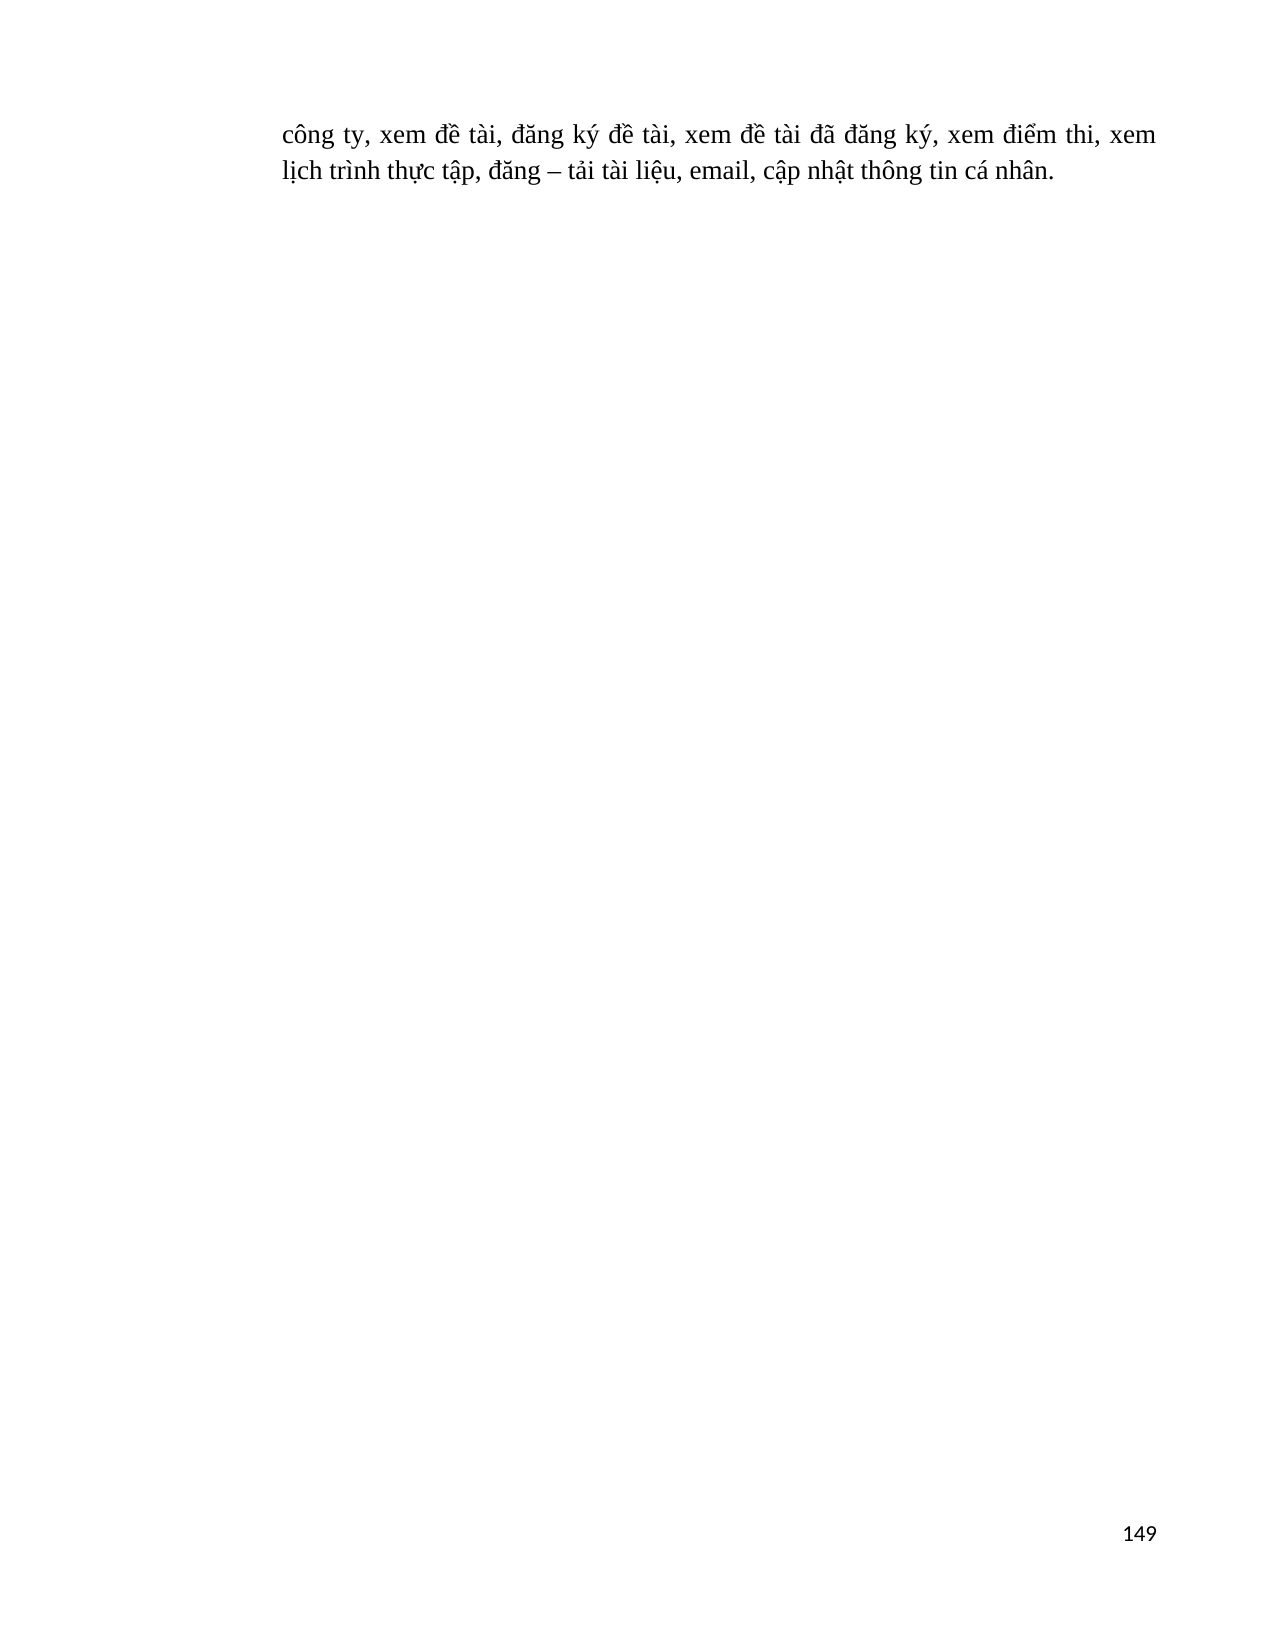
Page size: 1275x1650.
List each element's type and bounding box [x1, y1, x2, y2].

text [282, 118, 1157, 185]
